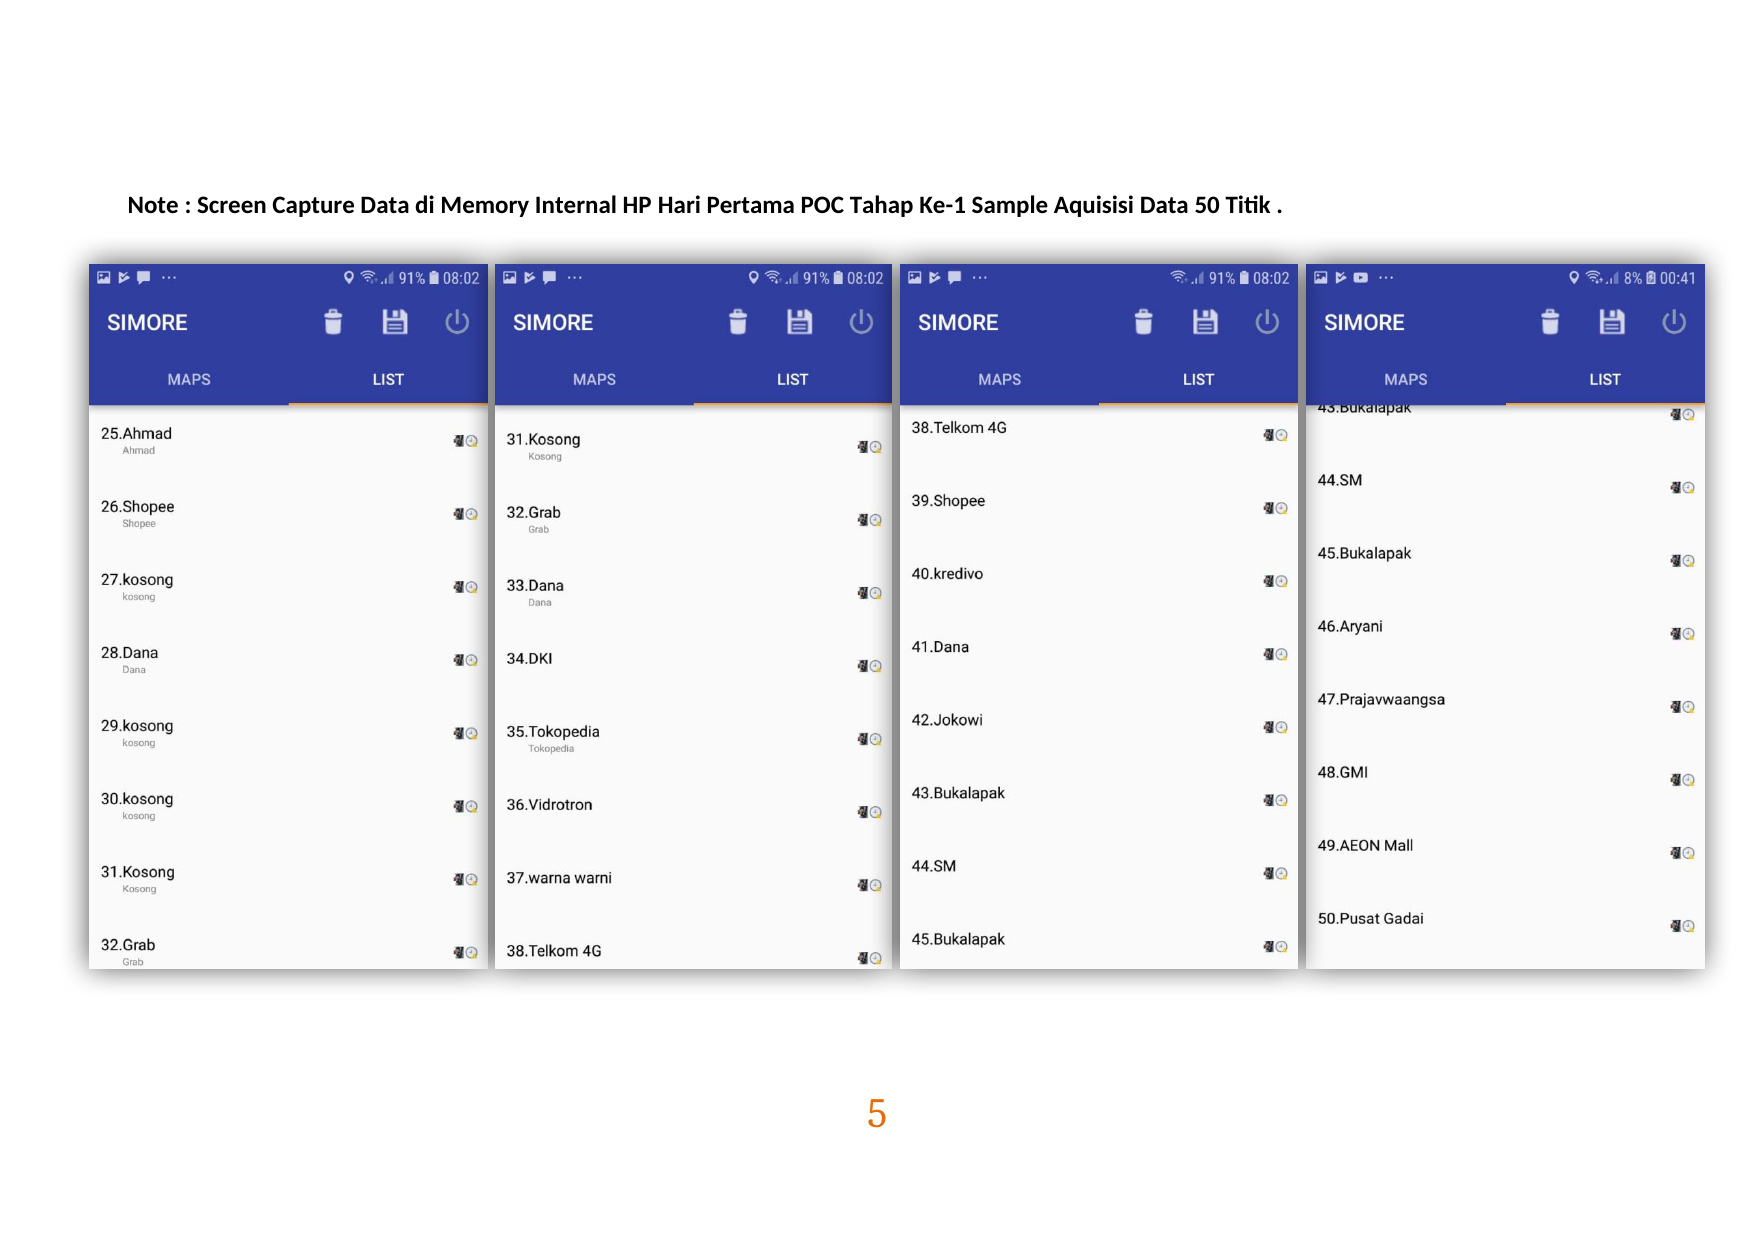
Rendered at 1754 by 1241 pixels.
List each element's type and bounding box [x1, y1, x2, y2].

picture [89, 264, 488, 969]
picture [900, 264, 1298, 969]
picture [495, 264, 892, 969]
picture [1306, 264, 1705, 969]
